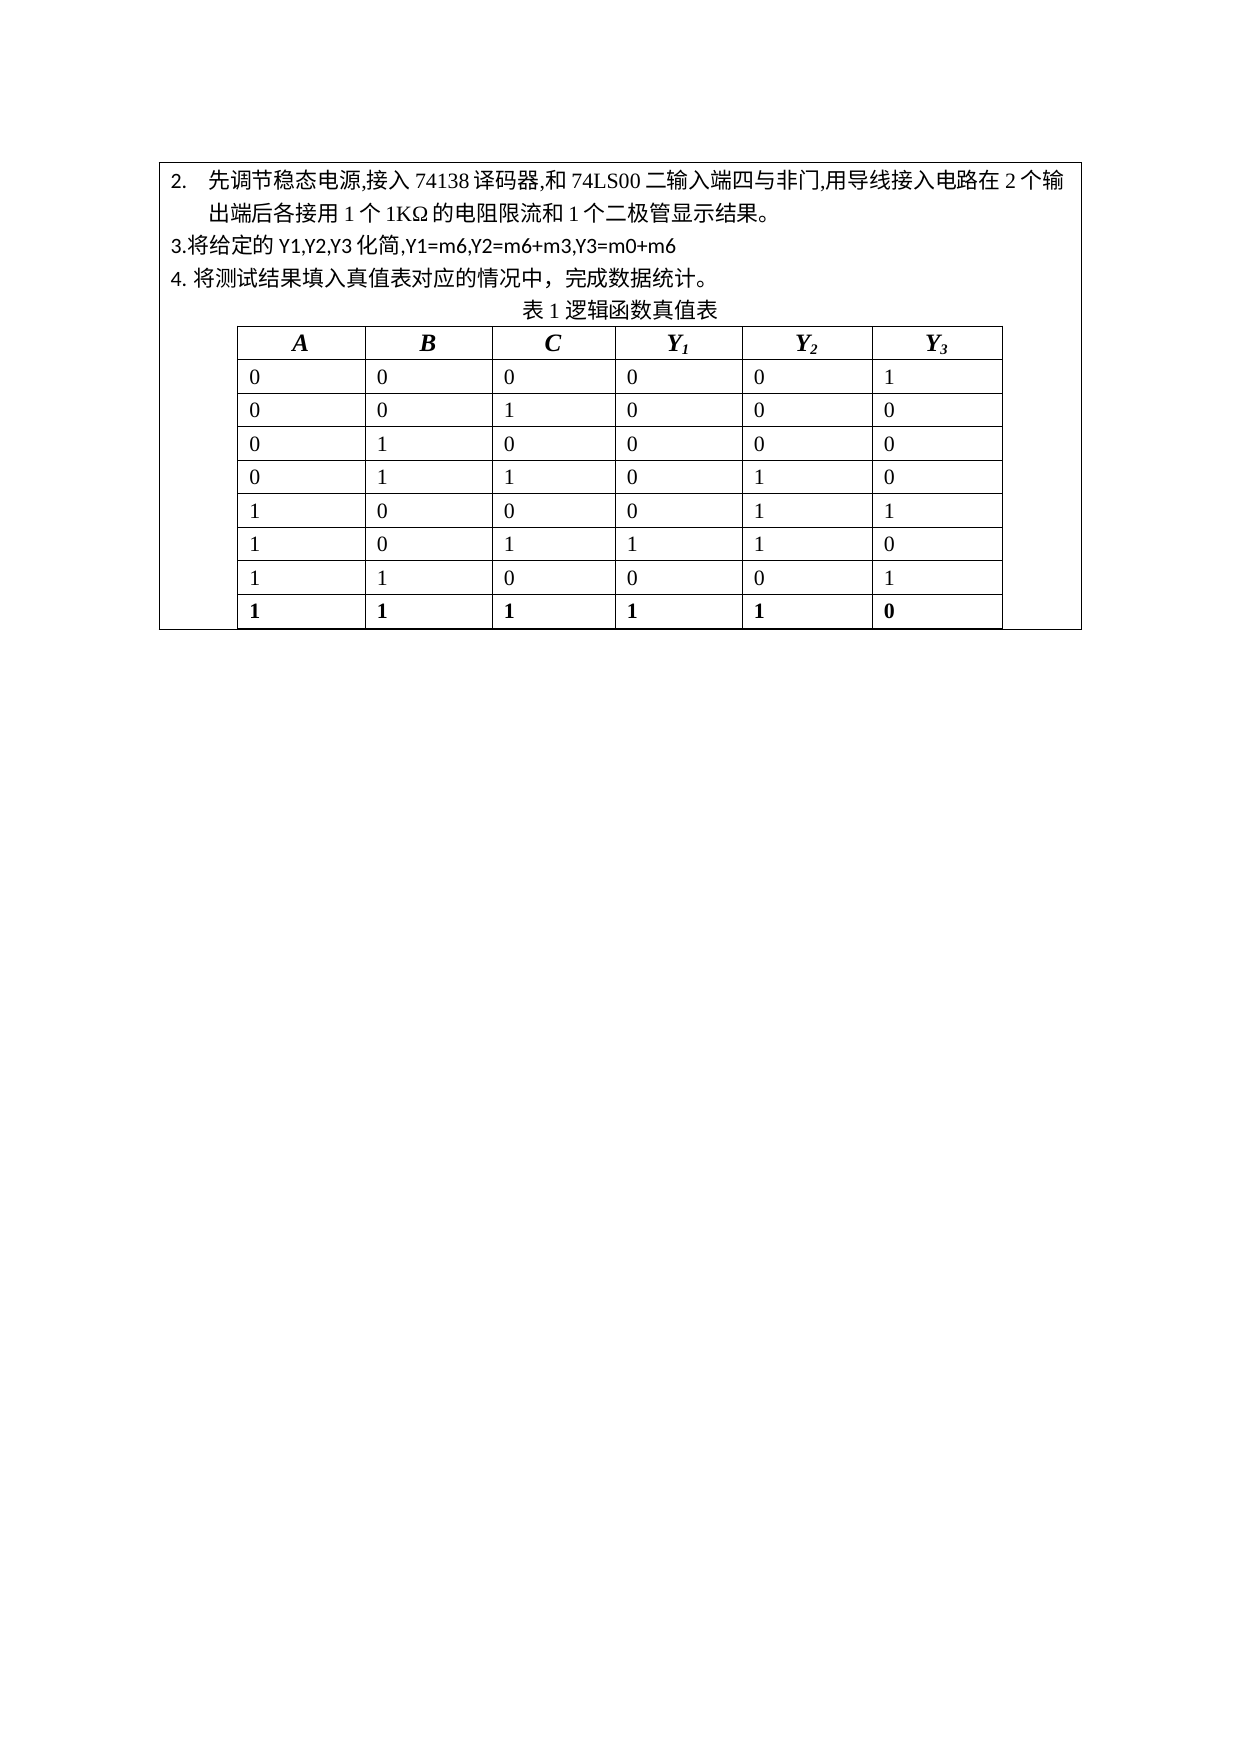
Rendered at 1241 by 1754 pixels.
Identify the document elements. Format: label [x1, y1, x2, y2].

table_cell [160, 163, 1081, 628]
